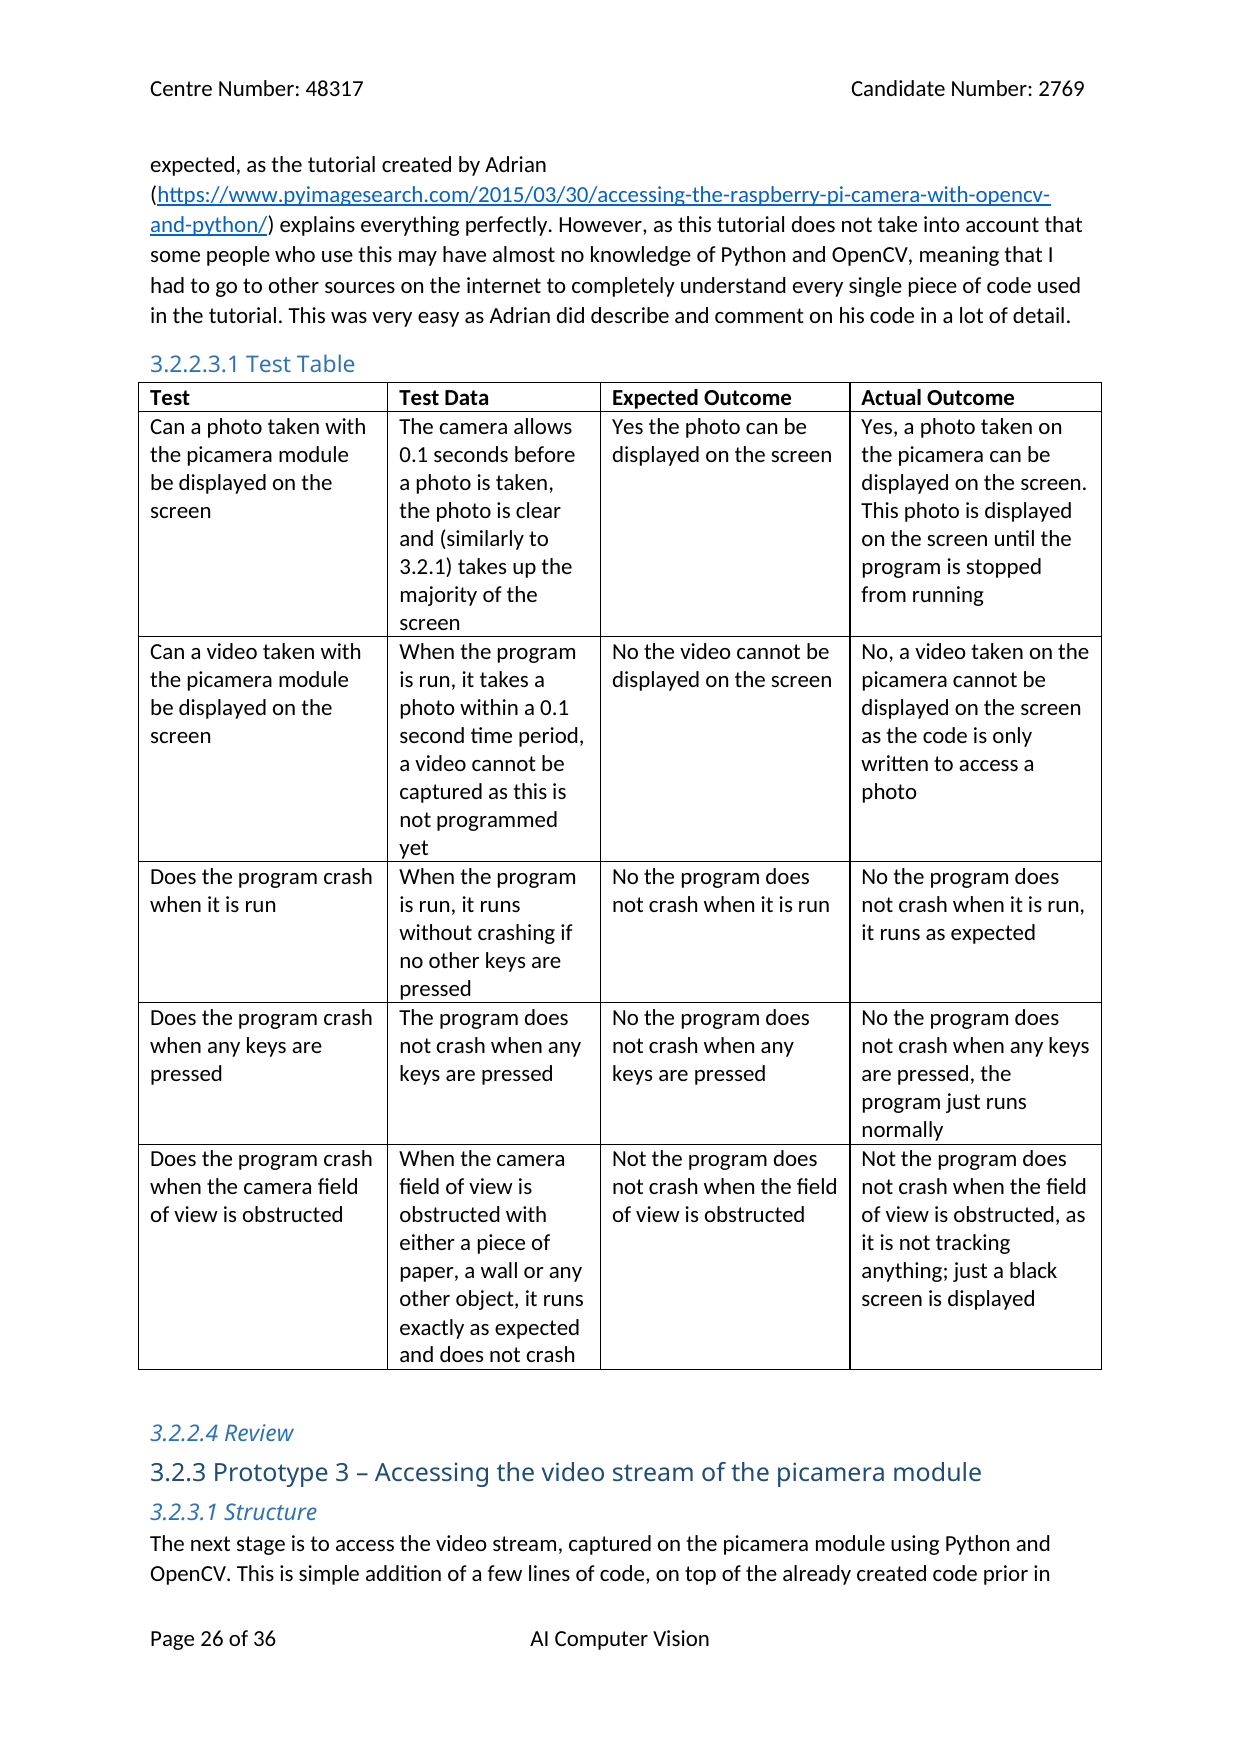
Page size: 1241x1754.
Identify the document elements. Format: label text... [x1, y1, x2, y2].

table_cell Yes the photo can be displayed on the screen [601, 412, 849, 636]
table_header Expected Outcome [601, 383, 849, 411]
table_cell Can a photo taken with the picamera module be displayed on the screen [139, 412, 387, 636]
table_cell No the program does not crash when any keys are pressed [601, 1003, 849, 1143]
subtitle 3.2.3.1 Structure [150, 1495, 1090, 1527]
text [150, 150, 1090, 329]
table_cell Not the program does not crash when the field of view is obstructed, as it is not tracking anything; just a black screen is displayed [851, 1145, 1101, 1369]
table_cell Does the program crash when the camera field of view is obstructed [139, 1145, 387, 1369]
table_cell No the program does not crash when it is run [601, 862, 849, 1002]
table_cell When the program is run, it runs without crashing if no other keys are pressed [388, 862, 600, 1002]
table_cell No, a video taken on the picamera cannot be displayed on the screen as the code is only written to access a photo [851, 637, 1101, 861]
table_header Test Data [388, 383, 600, 411]
table_cell No the program does not crash when any keys are pressed, the program just runs normally [851, 1003, 1101, 1143]
table_cell No the program does not crash when it is run, it runs as expected [851, 862, 1101, 1002]
subtitle 3.2.2.4 Review [150, 1417, 1090, 1448]
table_header Actual Outcome [851, 383, 1101, 411]
table_cell The camera allows 0.1 seconds before a photo is taken, the photo is clear and (similarly to 3.2.1) takes up the majority of the screen [388, 412, 600, 636]
subtitle 3.2.2.3.1 Test Table [150, 348, 1090, 379]
table_cell When the camera field of view is obstructed with either a piece of paper, a wall or any other object, it runs exactly as expected and does not crash [388, 1145, 600, 1369]
table_cell The program does not crash when any keys are pressed [388, 1003, 600, 1143]
table_header Test [139, 383, 387, 411]
subtitle 3.2.3 Prototype 3 – Accessing the video stream of the picamera module [150, 1454, 1090, 1488]
table_cell Does the program crash when it is run [139, 862, 387, 1002]
table_cell No the video cannot be displayed on the screen [601, 637, 849, 861]
table_cell Not the program does not crash when the field of view is obstructed [601, 1145, 849, 1369]
table_cell Does the program crash when any keys are pressed [139, 1003, 387, 1143]
table_cell Yes, a photo taken on the picamera can be displayed on the screen. This photo is displayed on the screen until the program is stopped from running [851, 412, 1101, 636]
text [150, 1529, 1090, 1587]
table_cell When the program is run, it takes a photo within a 0.1 second time period, a video cannot be captured as this is not programmed yet [388, 637, 600, 861]
table_cell Can a video taken with the picamera module be displayed on the screen [139, 637, 387, 861]
